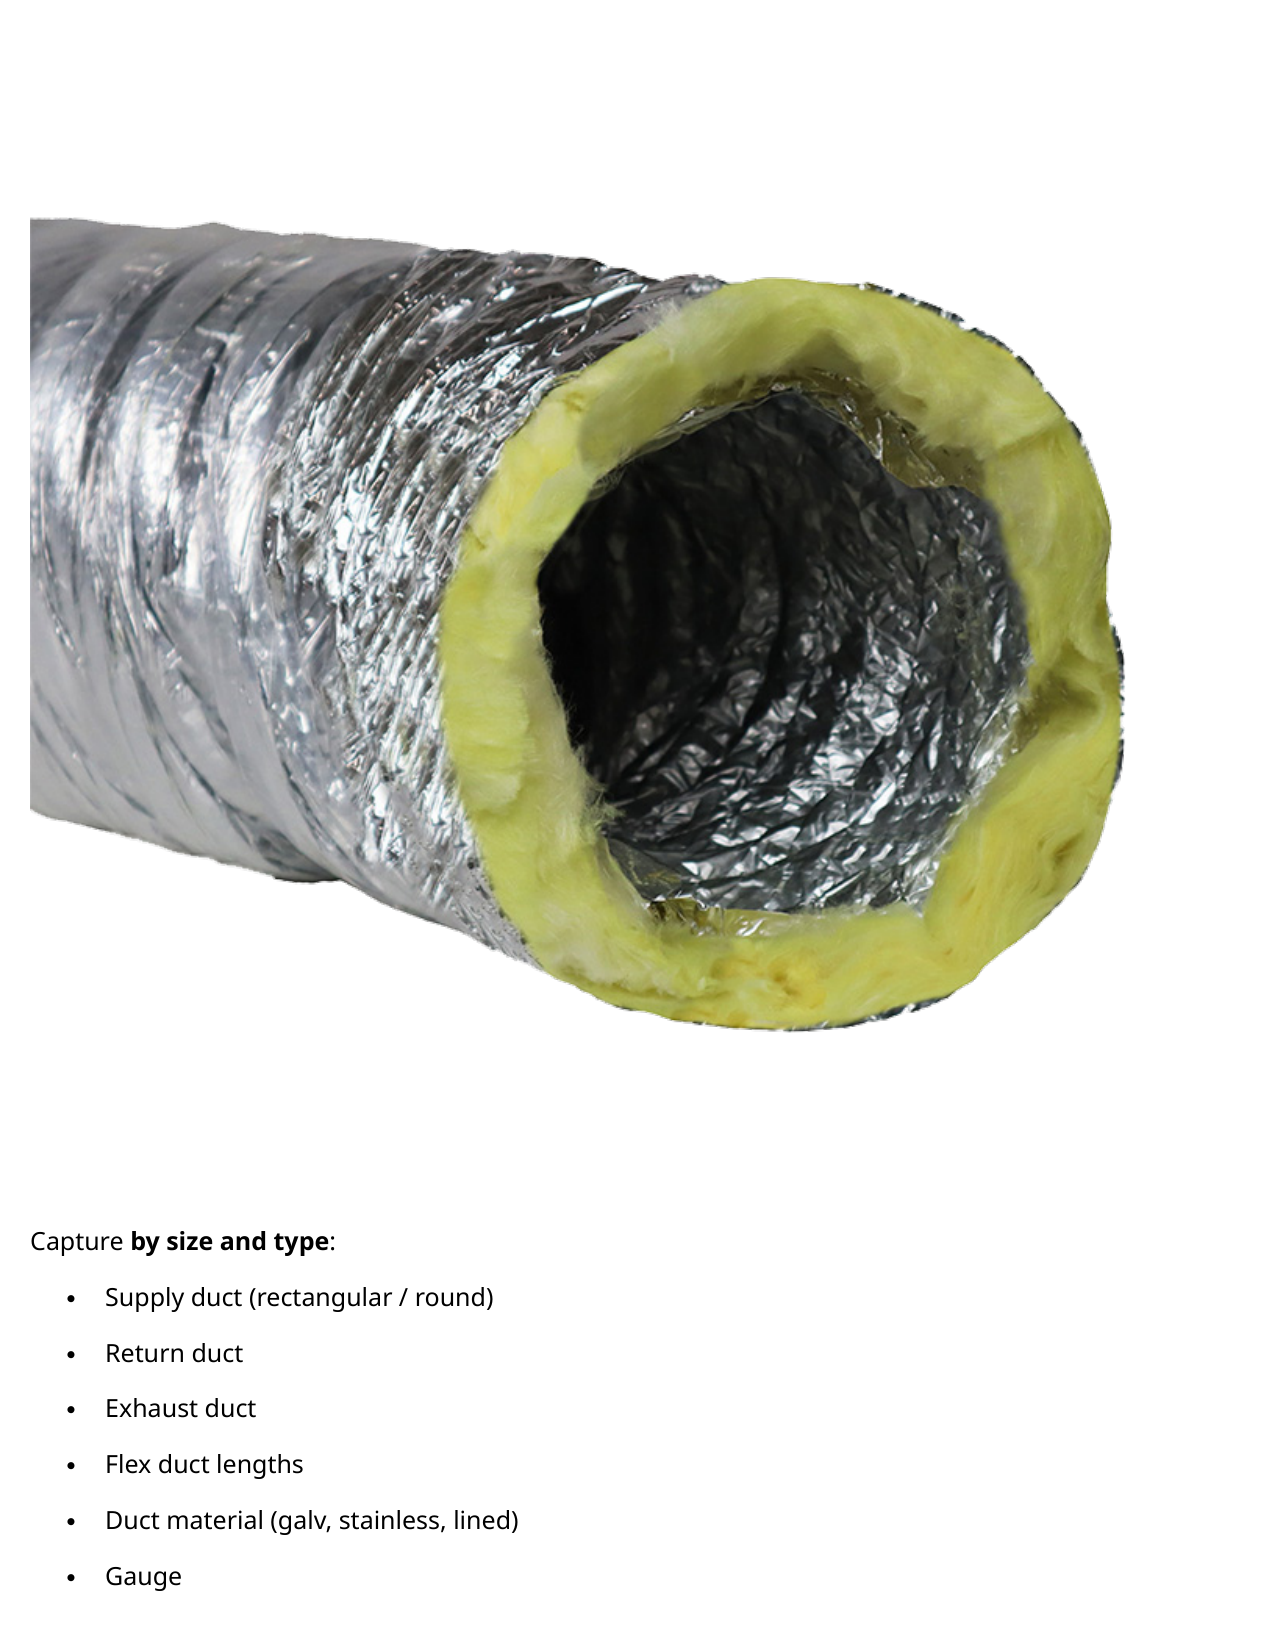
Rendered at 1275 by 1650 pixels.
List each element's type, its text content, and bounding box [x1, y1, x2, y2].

picture [30, 30, 1202, 1202]
list Flex duct lengths [67, 1447, 1245, 1481]
text Capture by size and type: [30, 1224, 1245, 1258]
list Exhaust duct [67, 1391, 1245, 1425]
list Gauge [67, 1559, 1245, 1593]
list Supply duct (rectangular / round) [67, 1279, 1245, 1313]
list Duct material (galv, stainless, lined) [67, 1503, 1245, 1537]
list Return duct [67, 1335, 1245, 1369]
